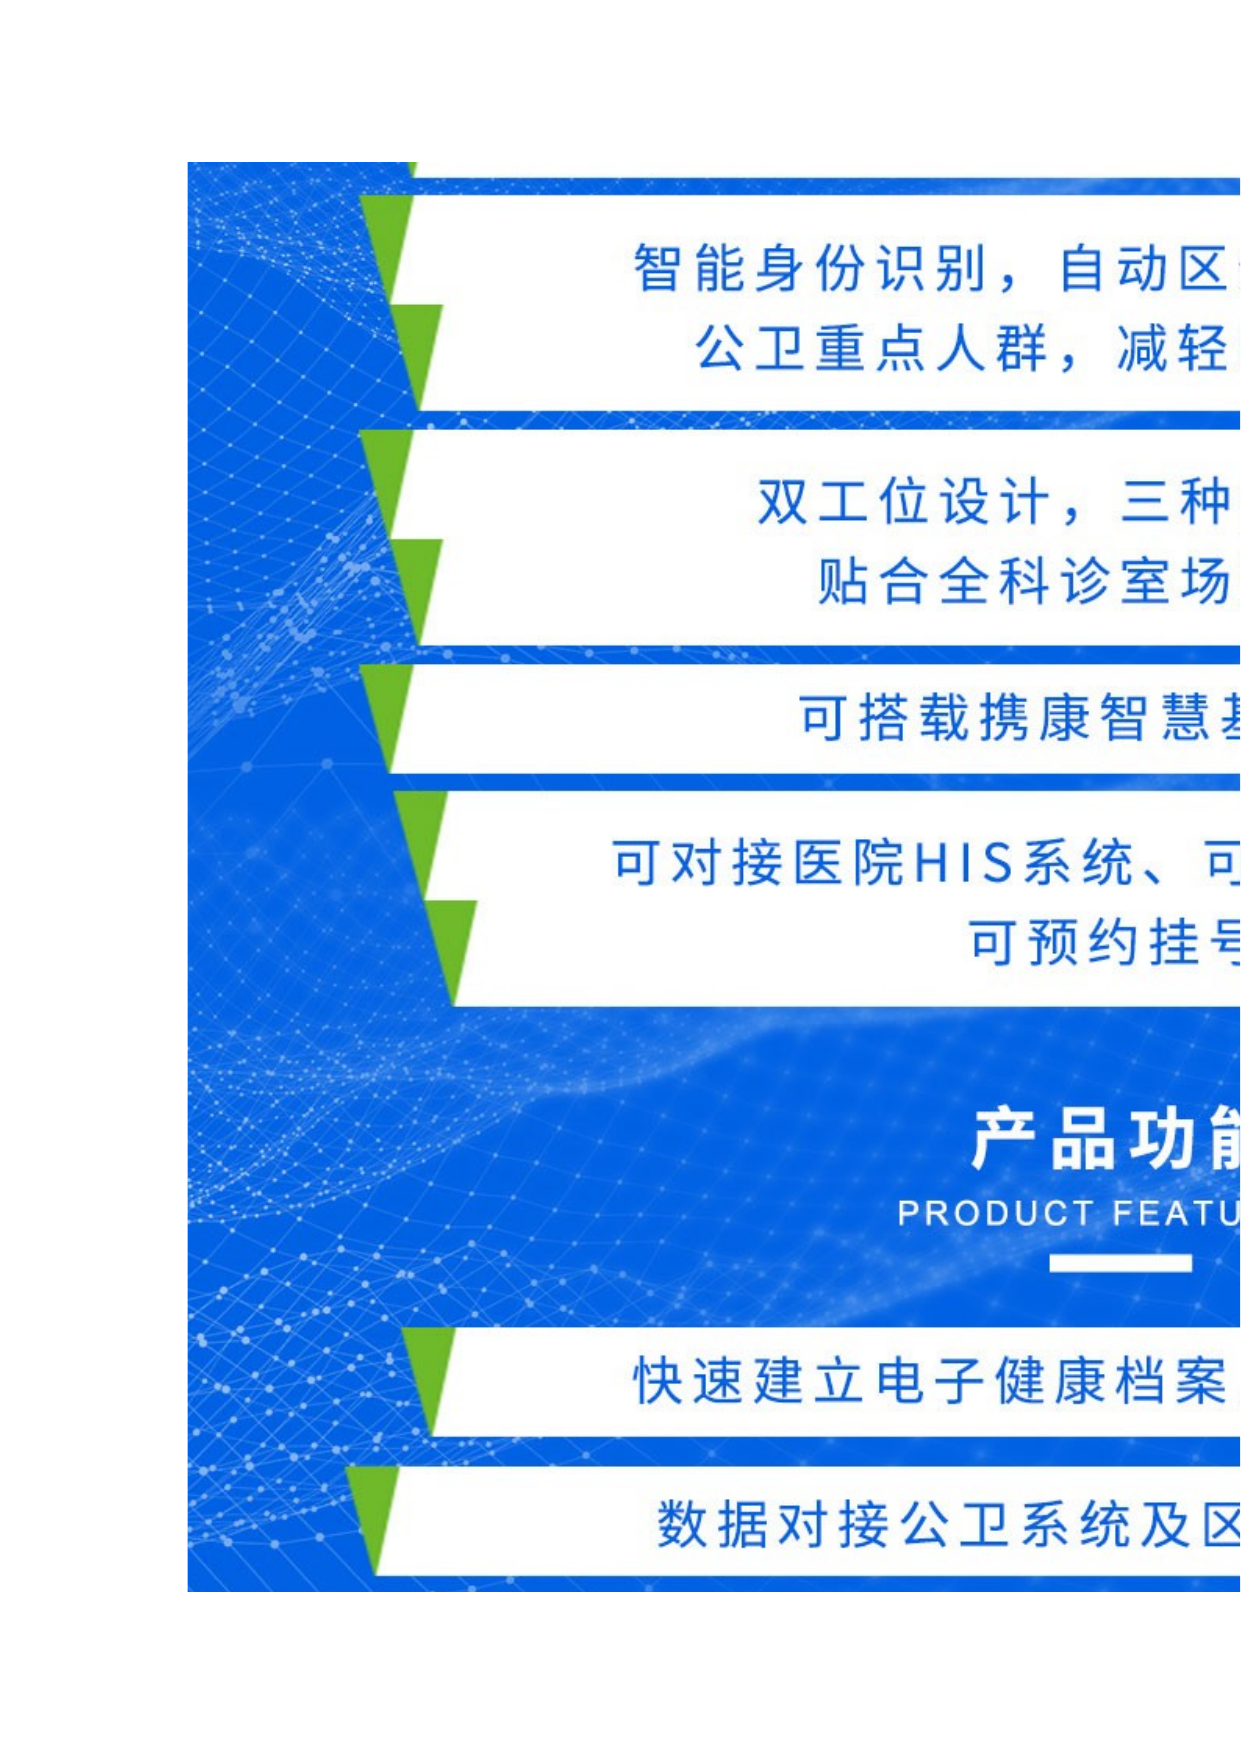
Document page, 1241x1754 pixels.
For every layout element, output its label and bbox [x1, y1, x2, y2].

picture [187, 162, 1241, 1592]
